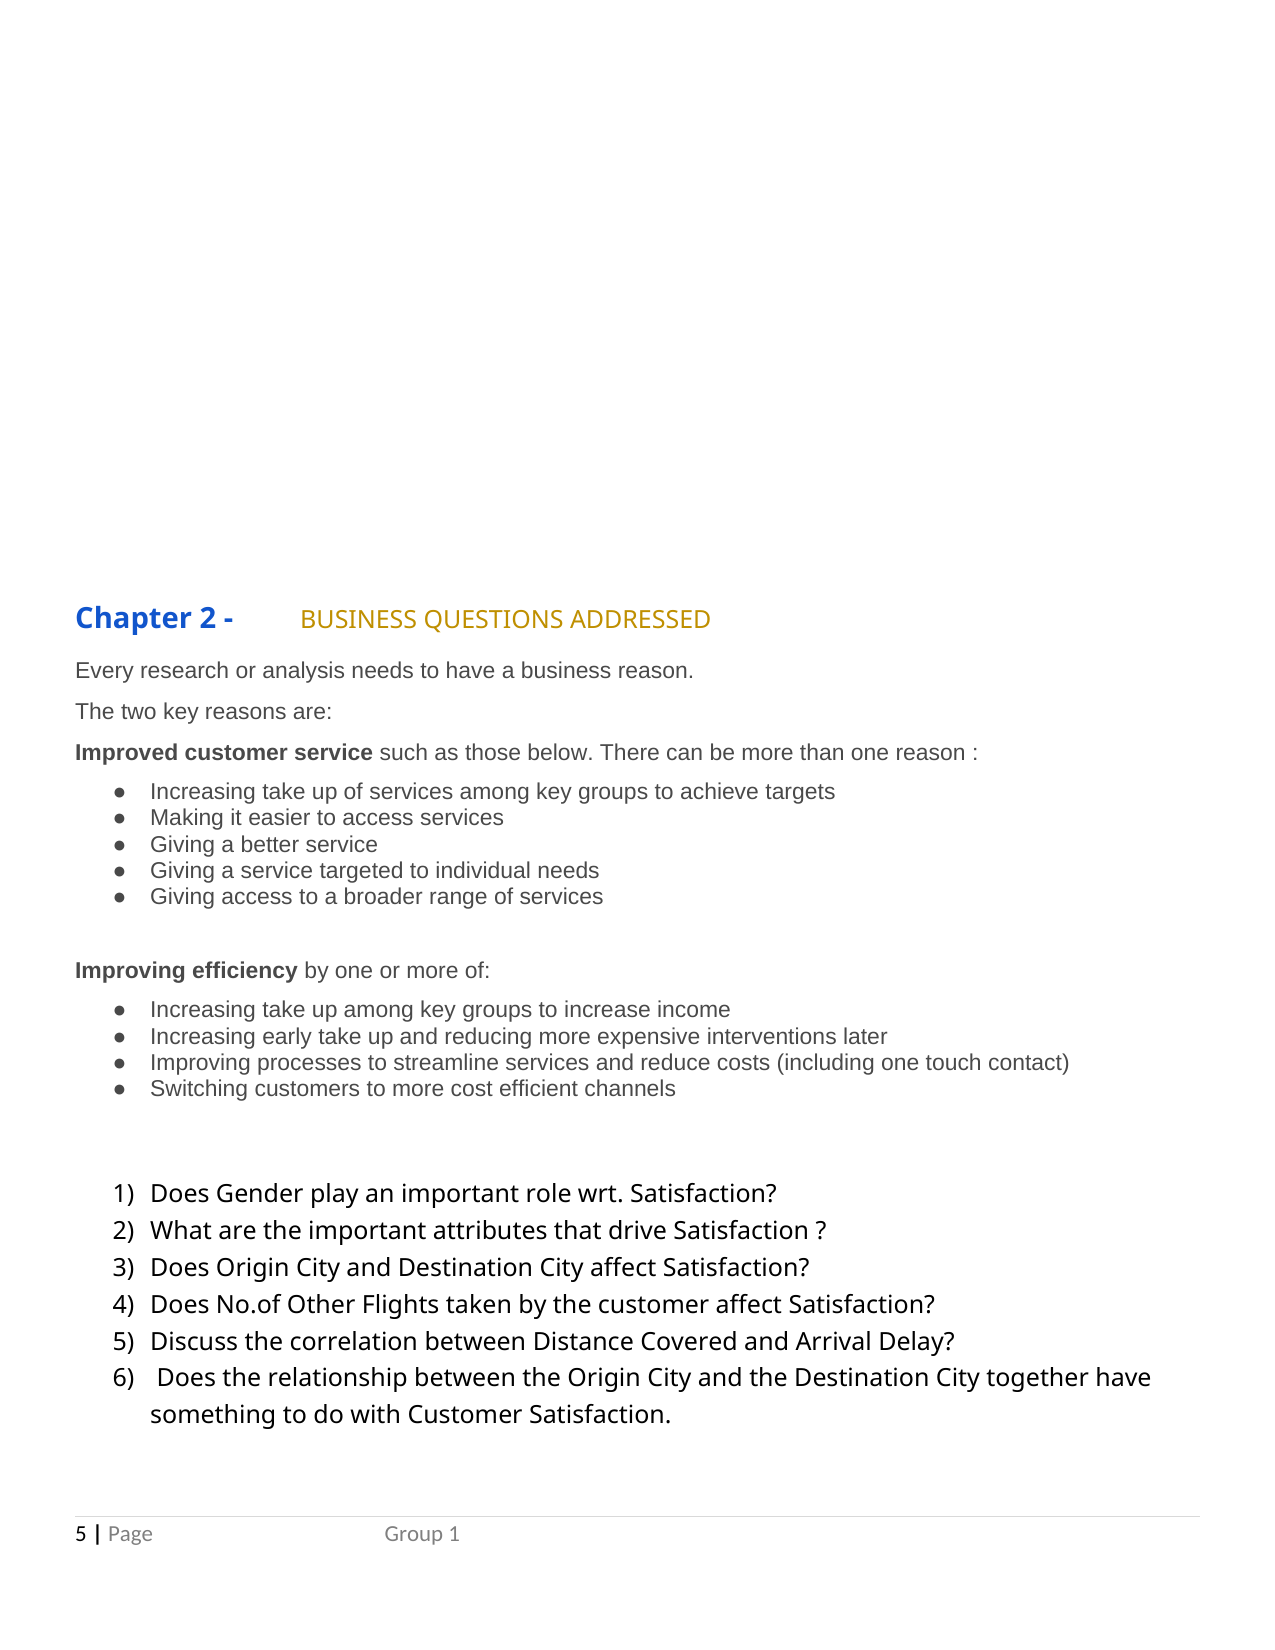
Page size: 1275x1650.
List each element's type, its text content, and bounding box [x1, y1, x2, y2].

list Does Origin City and Destination City affect Satisfaction? [112, 1249, 1200, 1284]
list What are the important attributes that drive Satisfaction ? [112, 1213, 1200, 1247]
text Improved customer service such as those below. There can be more than one reason : [75, 739, 1200, 765]
list Giving a better service [112, 831, 1200, 857]
list Giving access to a broader range of services [112, 883, 1200, 909]
text Every research or analysis needs to have a business reason. [75, 657, 1200, 683]
list Making it easier to access services [112, 804, 1200, 831]
text Chapter 2 - BUSINESS QUESTIONS ADDRESSED [75, 598, 1200, 637]
list Does Gender play an important role wrt. Satisfaction? [112, 1176, 1200, 1210]
list Discuss the correlation between Distance Covered and Arrival Delay? [112, 1323, 1200, 1357]
text Improving efficiency by one or more of: [75, 957, 1200, 984]
list Does the relationship between the Origin City and the Destination City together have something to do with Customer Satisfaction. [112, 1360, 1200, 1431]
list Switching customers to more cost efficient channels [112, 1075, 1200, 1102]
list Does No.of Other Flights taken by the customer affect Satisfaction? [112, 1286, 1200, 1320]
list Giving a service targeted to individual needs [112, 857, 1200, 883]
list Increasing early take up and reducing more expensive interventions later [112, 1023, 1200, 1049]
list Improving processes to streamline services and reduce costs (including one touch contact) [112, 1049, 1200, 1075]
text The two key reasons are: [75, 698, 1200, 724]
list Increasing take up of services among key groups to achieve targets [112, 778, 1200, 804]
list Increasing take up among key groups to increase income [112, 996, 1200, 1023]
